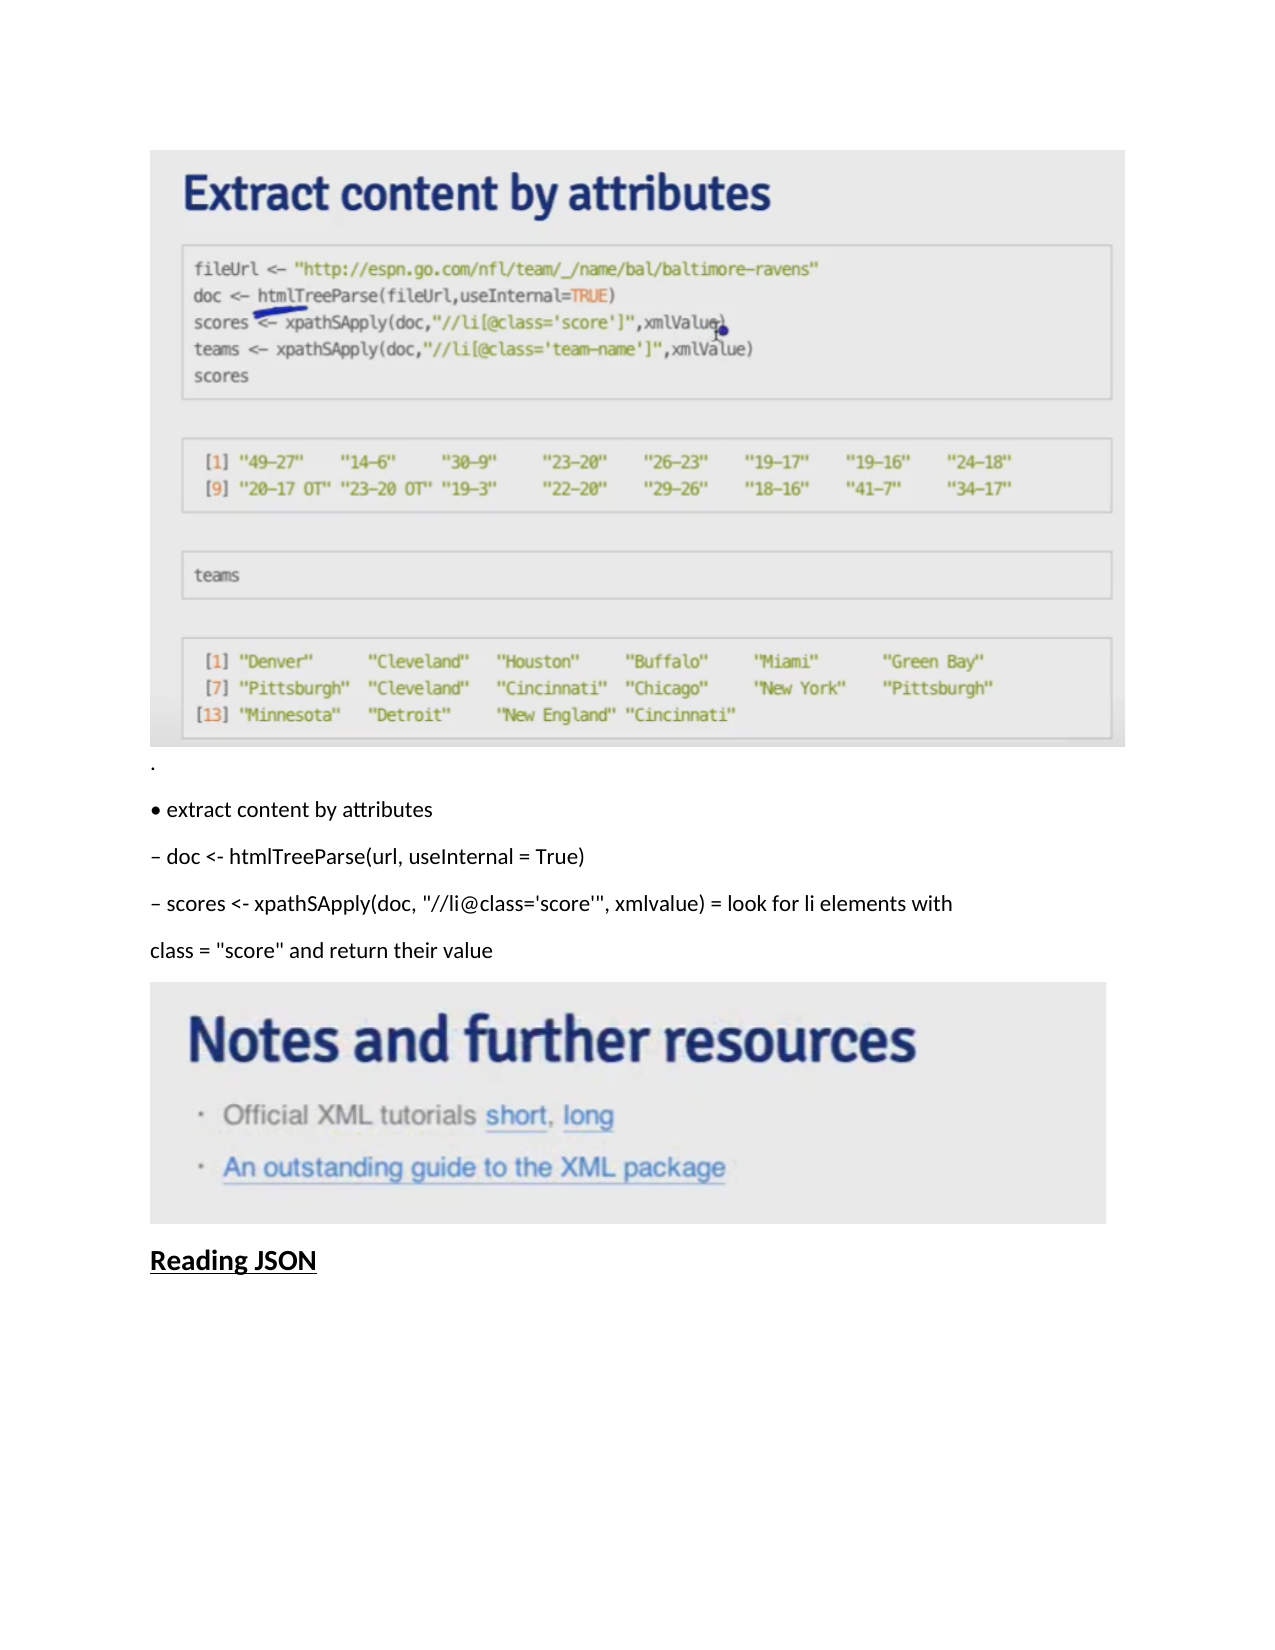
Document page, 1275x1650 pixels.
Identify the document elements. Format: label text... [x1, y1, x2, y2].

text class = "score" and return their value [150, 936, 1125, 964]
text • extract content by attributes [150, 795, 1125, 823]
text – scores <- xpathSApply(doc, "//li@class='score'", xmlvalue) = look for li elements with [150, 889, 1125, 917]
text Reading JSON [150, 1242, 1125, 1278]
text – doc <- htmlTreeParse(url, useInternal = True) [150, 842, 1125, 870]
text . [150, 747, 1125, 776]
picture [150, 150, 1125, 747]
picture [150, 982, 1107, 1224]
